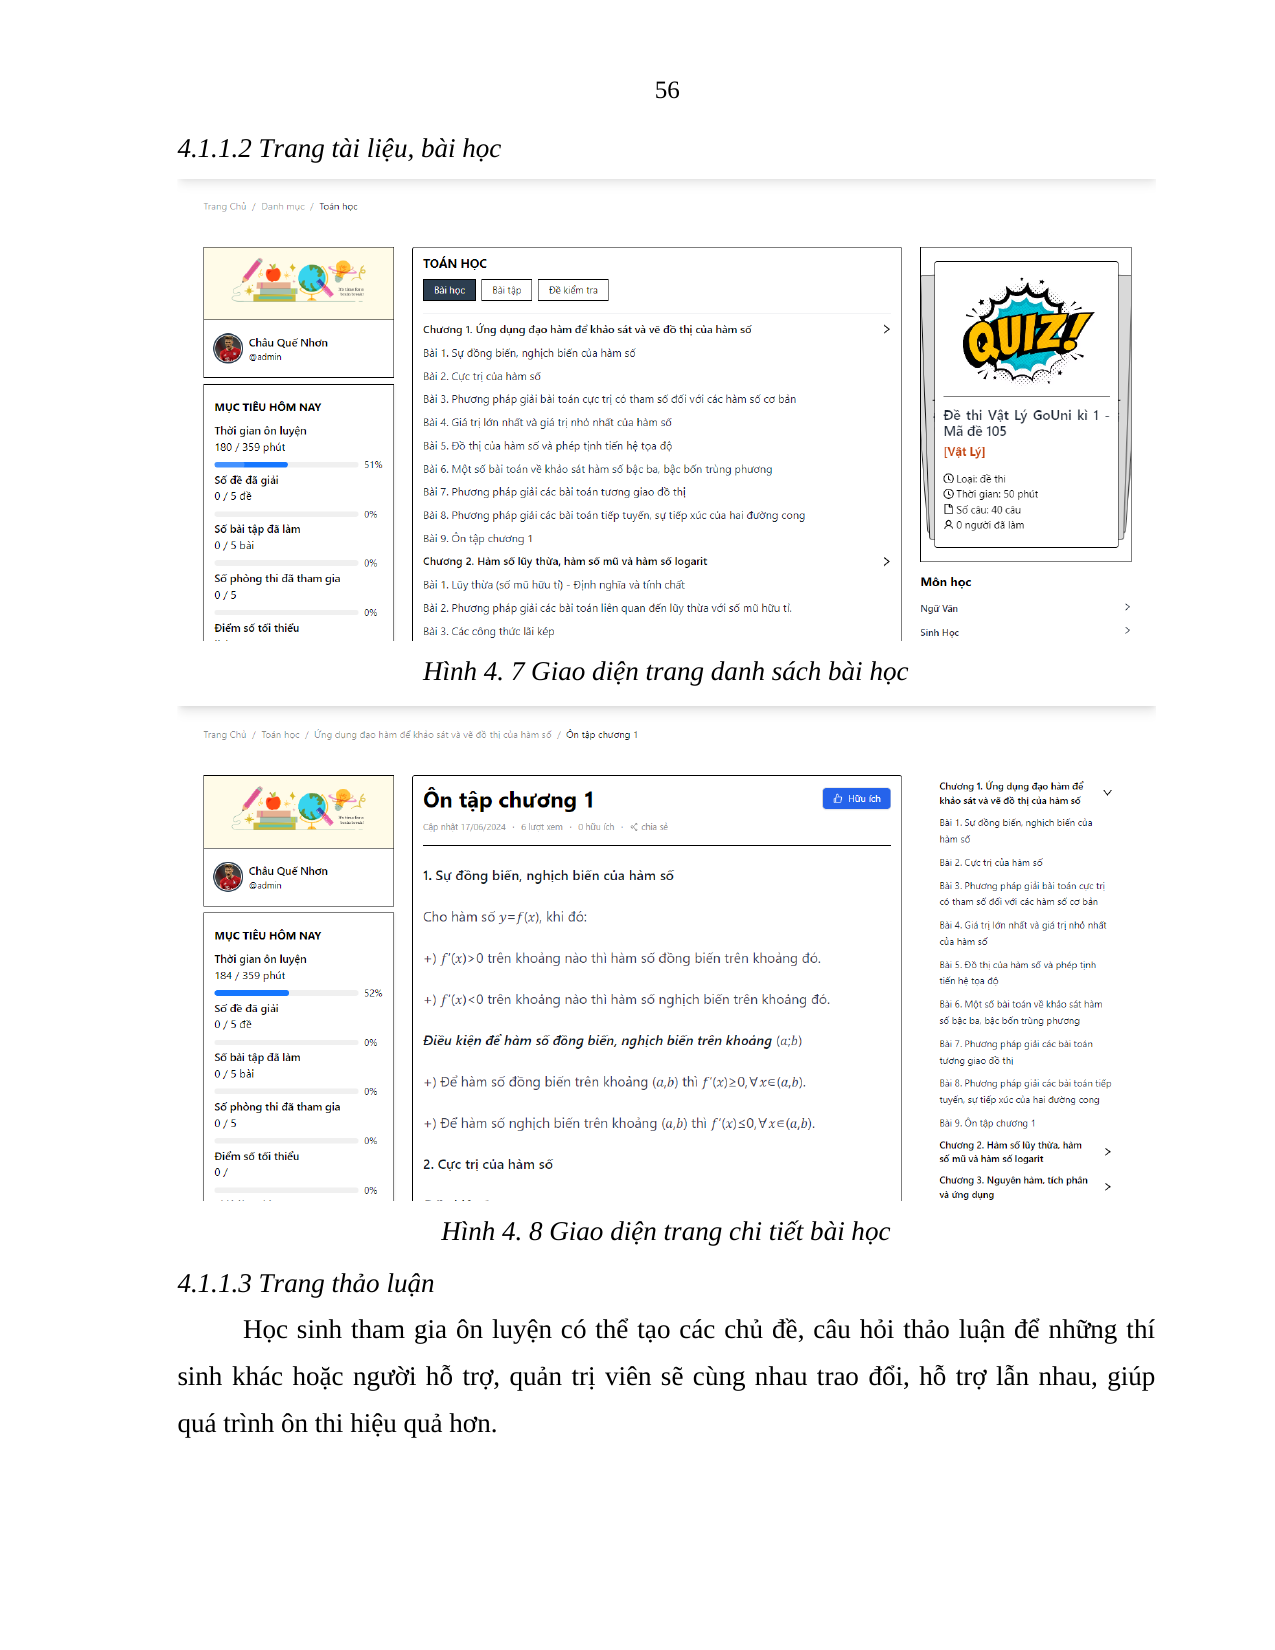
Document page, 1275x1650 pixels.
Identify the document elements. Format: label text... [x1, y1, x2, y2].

text 4.1.1.3 Trang thảo luận [177, 1267, 1157, 1298]
picture [177, 179, 1156, 641]
text Học sinh tham gia ôn luyện có thể tạo các chủ đề, câu hỏi thảo luận để những thí sinh khác hoặc người hỗ trợ, quản trị viên sẽ cùng nhau trao đổi, hỗ trợ lẫn nhau, giúp quá trình ôn thi hiệu quả hơn. [177, 1313, 1157, 1438]
text Hình 4. 8 Giao diện trang chi tiết bài học [177, 1215, 1157, 1246]
text 4.1.1.2 Trang tài liệu, bài học [177, 132, 1157, 164]
picture [177, 706, 1156, 1201]
text Hình 4. 7 Giao diện trang danh sách bài học [177, 655, 1157, 686]
